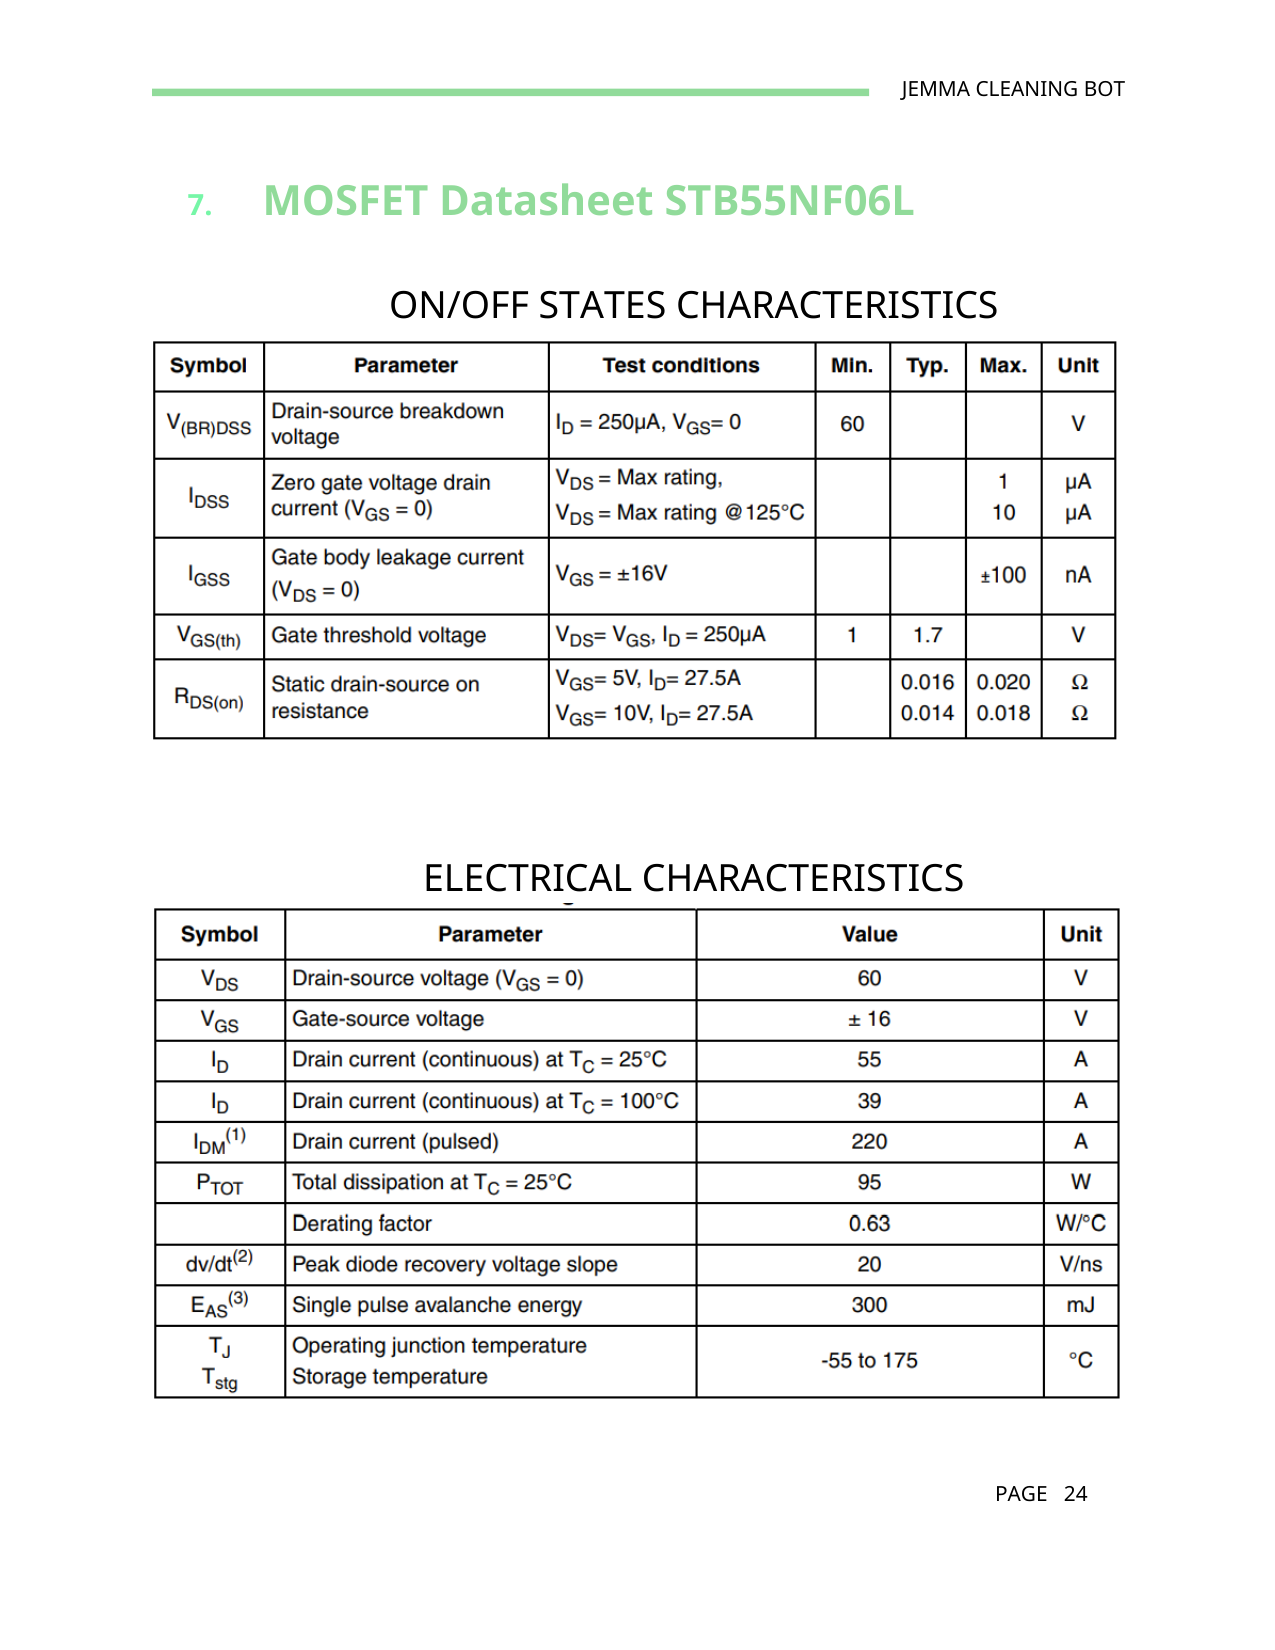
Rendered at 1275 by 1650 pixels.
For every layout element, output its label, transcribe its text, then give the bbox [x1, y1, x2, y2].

picture [150, 336, 1125, 749]
list ELECTRICAL CHARACTERISTICS [262, 851, 1125, 902]
picture [150, 903, 1125, 1406]
list ON/OFF STATES CHARACTERISTICS [262, 278, 1125, 329]
list MOSFET Datasheet STB55NF06L [187, 170, 1125, 227]
